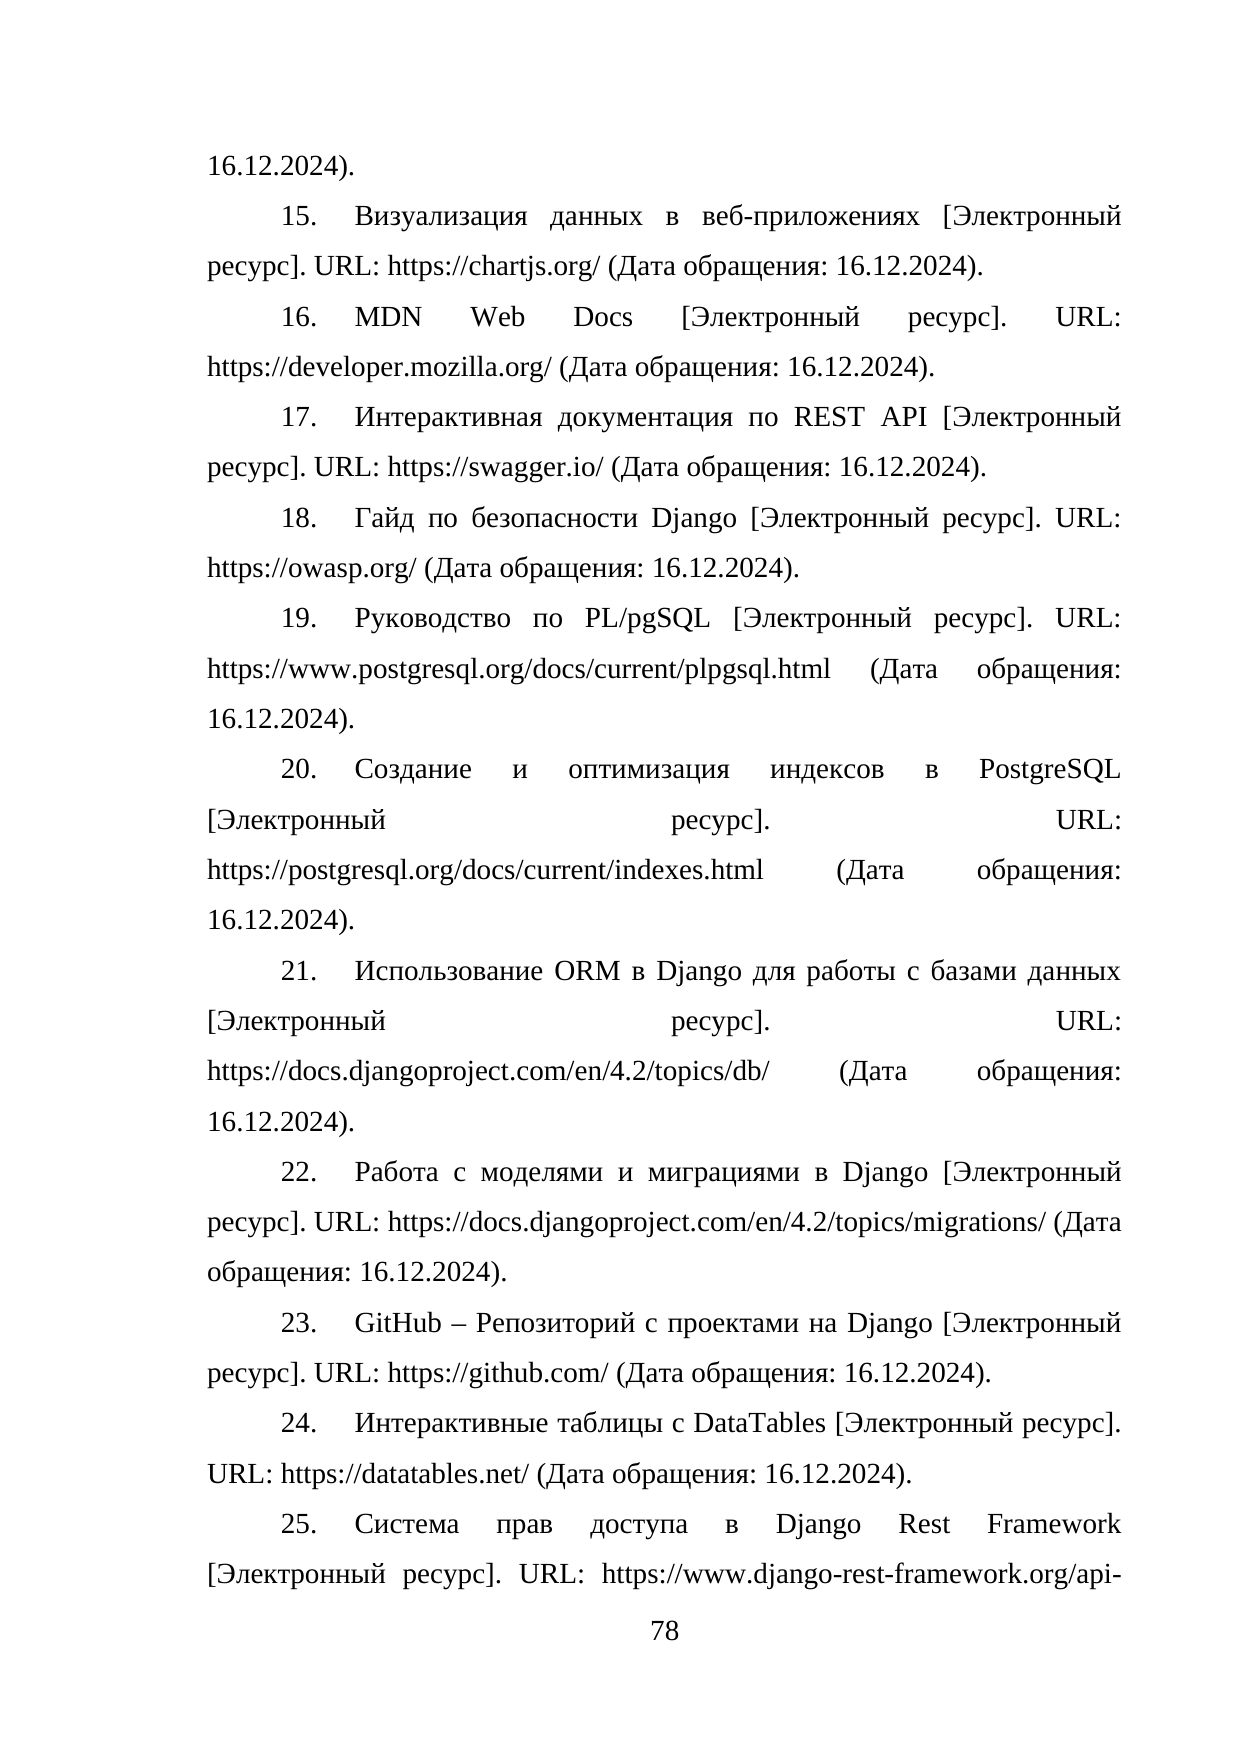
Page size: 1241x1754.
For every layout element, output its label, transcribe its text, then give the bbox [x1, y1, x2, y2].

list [207, 148, 1122, 181]
list Визуализация данных в веб-приложениях [Электронный ресурс]. URL: https://chartjs.org/ (Дата обращения: 16.12.2024). [207, 198, 1122, 282]
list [207, 1506, 1122, 1590]
list MDN Web Docs [Электронный ресурс]. URL: https://developer.mozilla.org/ (Дата обращения: 16.12.2024). [207, 299, 1122, 382]
list GitHub – Репозиторий с проектами на Django [Электронный ресурс]. URL: https://github.com/ (Дата обращения: 16.12.2024). [207, 1305, 1122, 1389]
list Интерактивные таблицы с DataTables [Электронный ресурс]. URL: https://datatables.net/ (Дата обращения: 16.12.2024). [207, 1406, 1122, 1489]
list Создание и оптимизация индексов в PostgreSQL [Электронный ресурс]. URL: https://postgresql.org/docs/current/indexes.html (Дата обращения: 16.12.2024). [207, 751, 1122, 936]
list Использование ORM в Django для работы с базами данных [Электронный ресурс]. URL: https://docs.djangoproject.com/en/4.2/topics/db/ (Дата обращения: 16.12.2024). [207, 953, 1122, 1137]
list Работа с моделями и миграциями в Django [Электронный ресурс]. URL: https://docs.djangoproject.com/en/4.2/topics/migrations/ (Дата обращения: 16.12.2024). [207, 1154, 1122, 1288]
list Интерактивная документация по REST API [Электронный ресурс]. URL: https://swagger.io/ (Дата обращения: 16.12.2024). [207, 399, 1122, 483]
list Руководство по PL/pgSQL [Электронный ресурс]. URL: https://www.postgresql.org/docs/current/plpgsql.html (Дата обращения: 16.12.2024). [207, 601, 1122, 735]
list Гайд по безопасности Django [Электронный ресурс]. URL: https://owasp.org/ (Дата обращения: 16.12.2024). [207, 500, 1122, 584]
